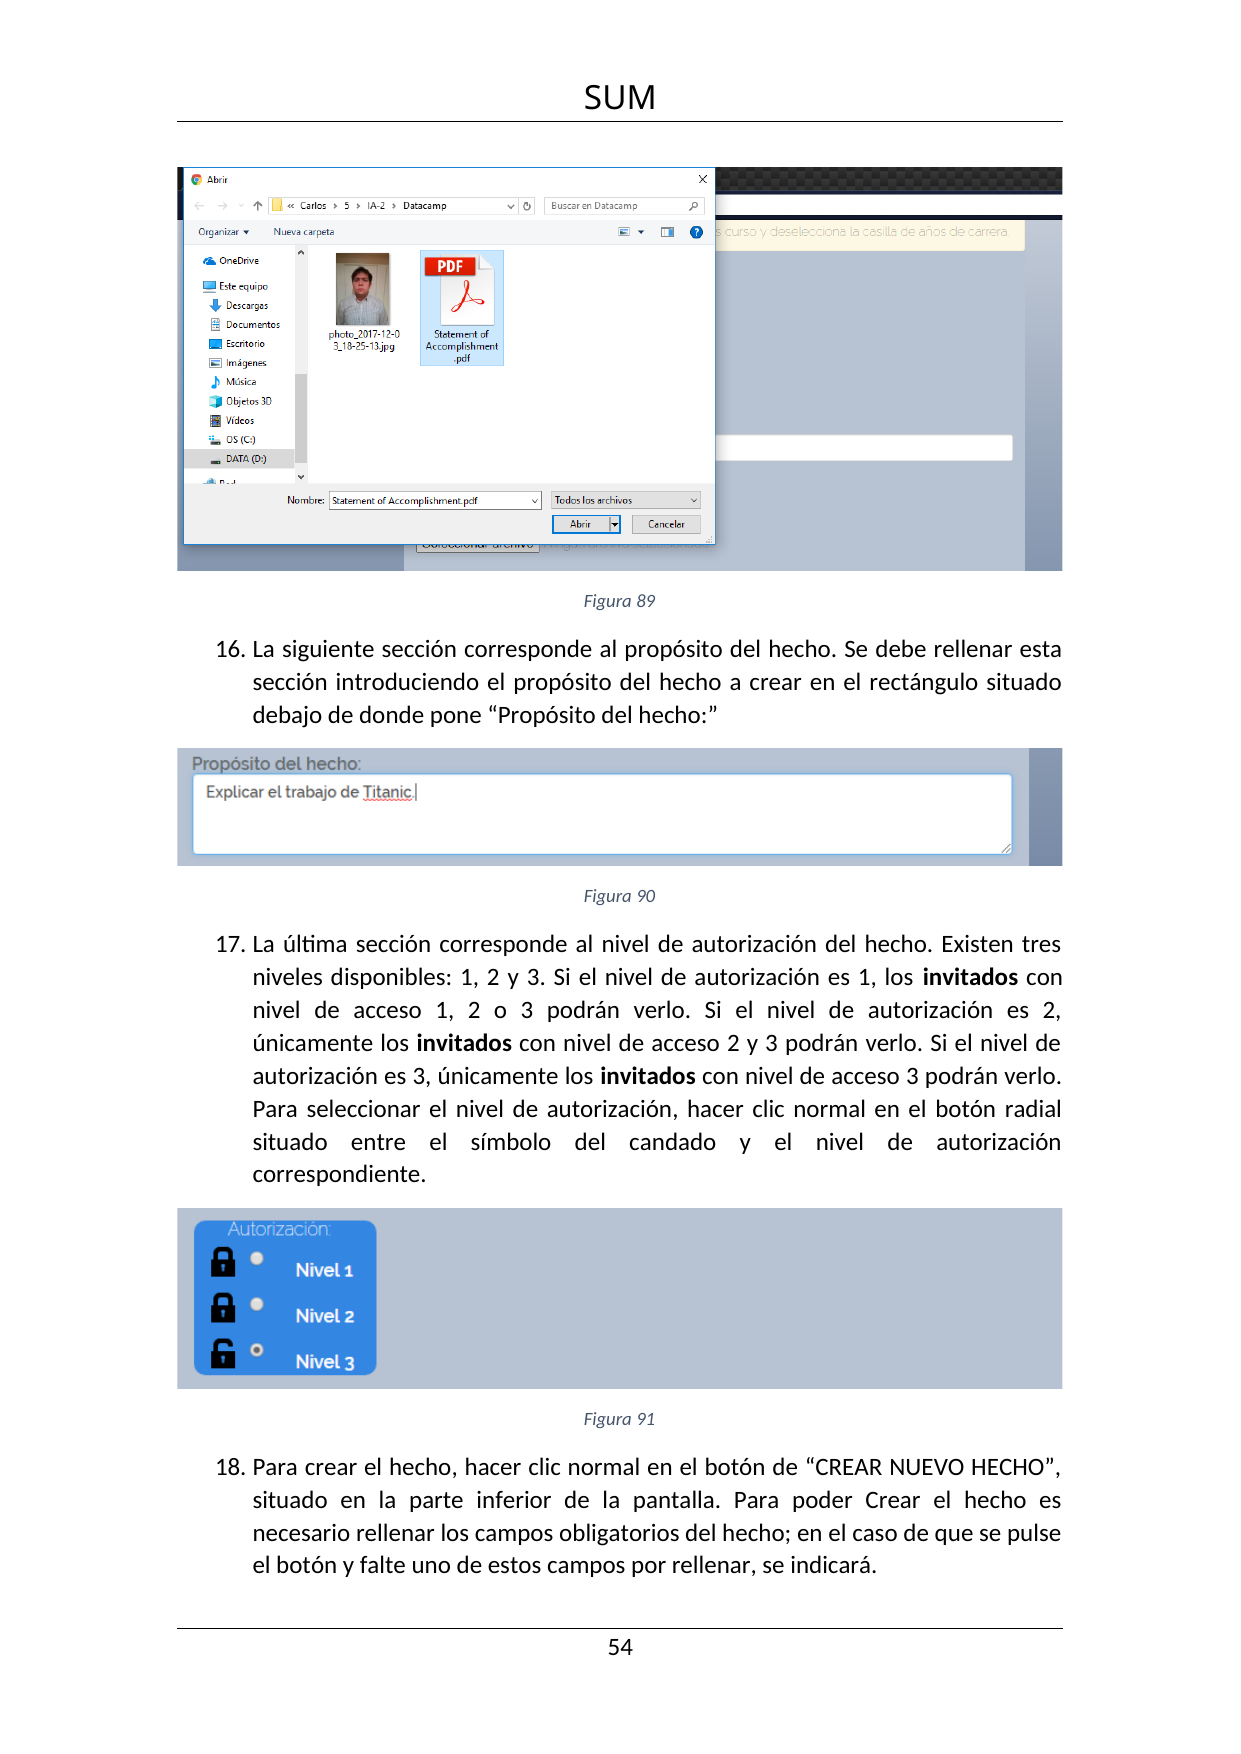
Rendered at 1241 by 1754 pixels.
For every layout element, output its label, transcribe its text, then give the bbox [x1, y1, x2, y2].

list Para crear el hecho, hacer clic normal en el botón de “CREAR NUEVO HECHO”, situado en la parte inferior de la pantalla. Para poder Crear el hecho es necesario rellenar los campos obligatorios del hecho; en el caso de que se pulse el botón y falte uno de estos campos por rellenar, se indicará. [215, 1451, 1063, 1580]
list La siguiente sección corresponde al propósito del hecho. Se debe rellenar esta sección introduciendo el propósito del hecho a crear en el rectángulo situado debajo de donde pone “Propósito del hecho:” [215, 633, 1063, 729]
picture [177, 167, 1063, 571]
text Figura 91 [177, 1407, 1063, 1430]
picture [177, 748, 1063, 866]
list La última sección corresponde al nivel de autorización del hecho. Existen tres niveles disponibles: 1, 2 y 3. Si el nivel de autorización es 1, los invitados con nivel de acceso 1, 2 o 3 podrán verlo. Si el nivel de autorización es 2, únicamente los invitados con nivel de acceso 2 y 3 podrán verlo. Si el nivel de autorización es 3, únicamente los invitados con nivel de acceso 3 podrán verlo. Para seleccionar el nivel de autorización, hacer clic normal en el botón radial situado entre el símbolo del candado y el nivel de autorización correspondiente. [215, 928, 1063, 1189]
text Figura 89 [177, 589, 1063, 612]
text Figura 90 [177, 884, 1063, 907]
picture [177, 1208, 1063, 1389]
